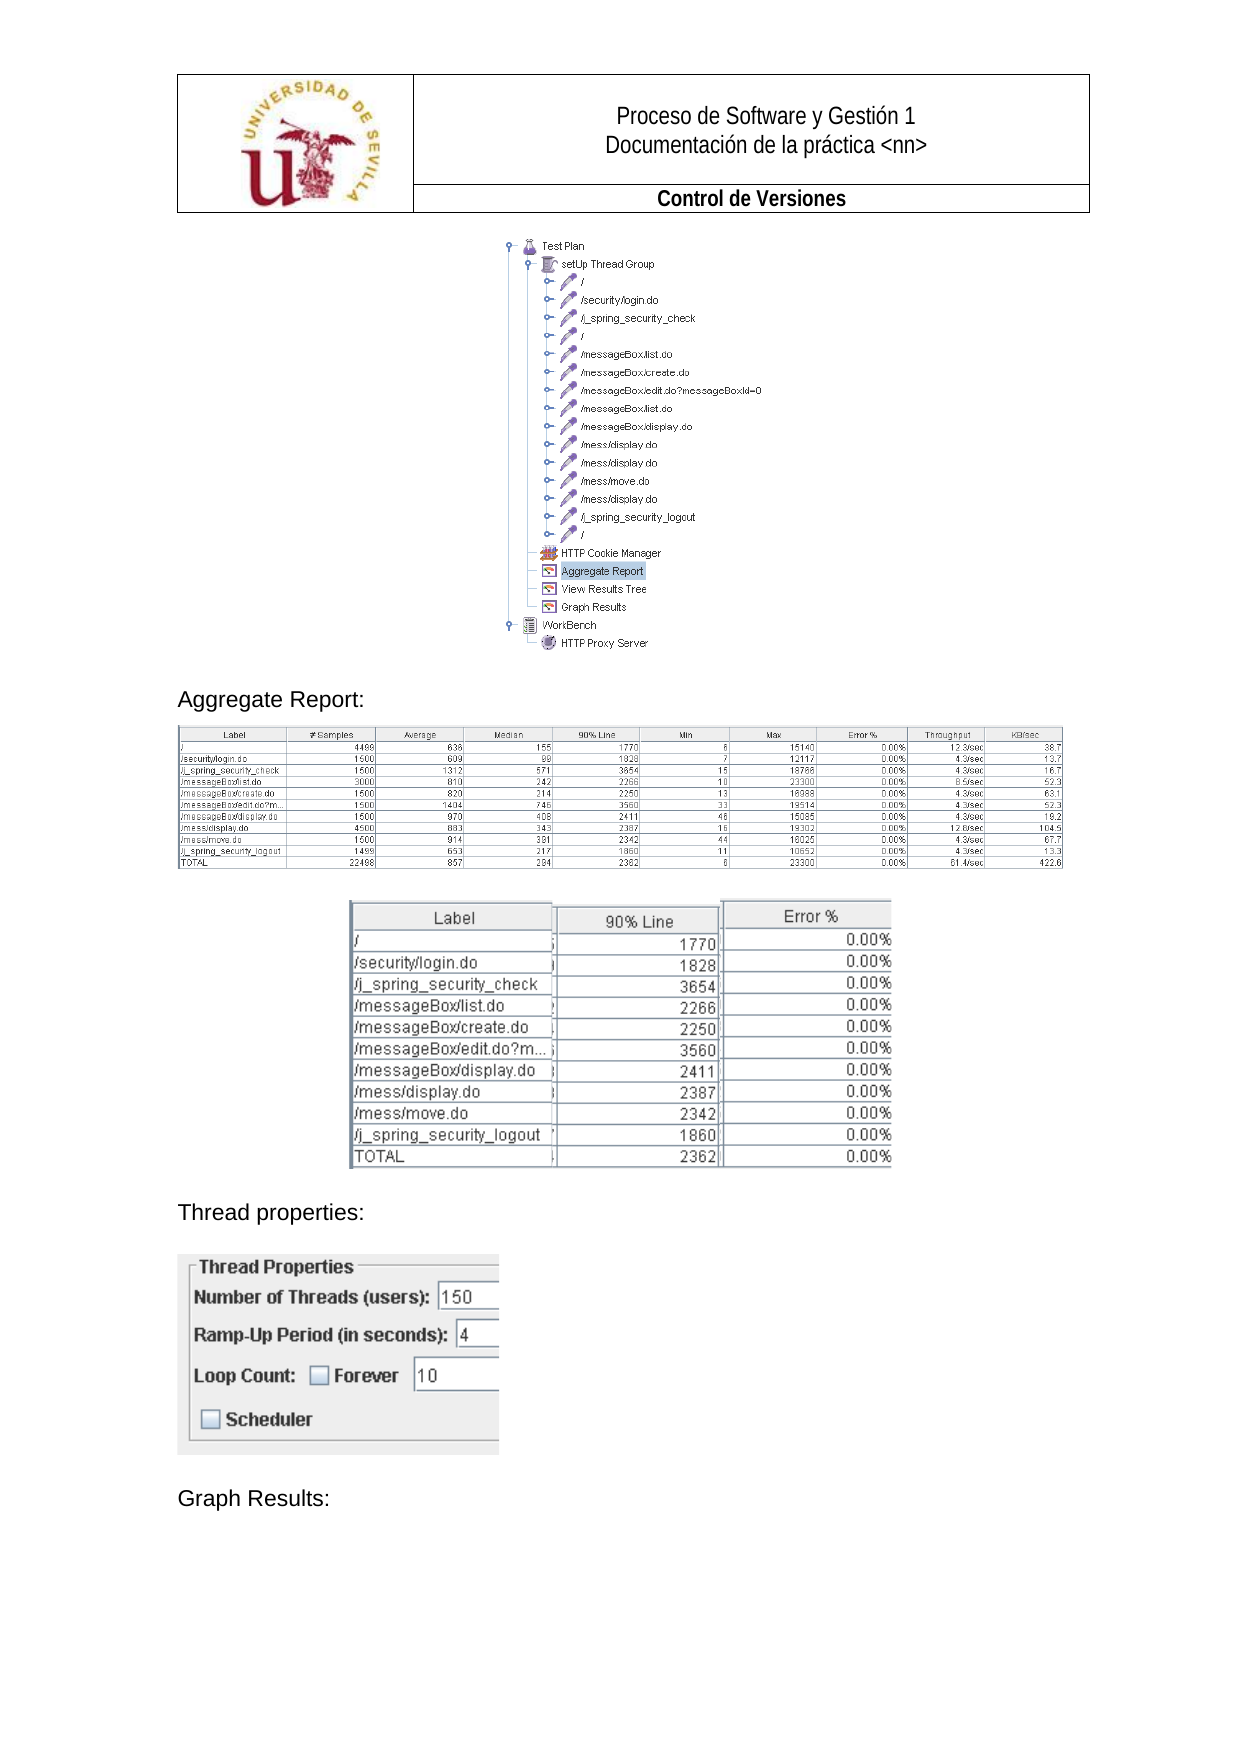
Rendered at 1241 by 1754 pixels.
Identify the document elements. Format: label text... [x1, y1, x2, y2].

picture [503, 239, 767, 657]
text Thread properties: [177, 1199, 1063, 1225]
text Aggregate Report: [177, 686, 1063, 725]
text Graph Results: [177, 1485, 1063, 1511]
picture [240, 79, 381, 208]
picture [348, 898, 892, 1169]
picture [177, 725, 1063, 869]
picture [177, 1254, 500, 1455]
